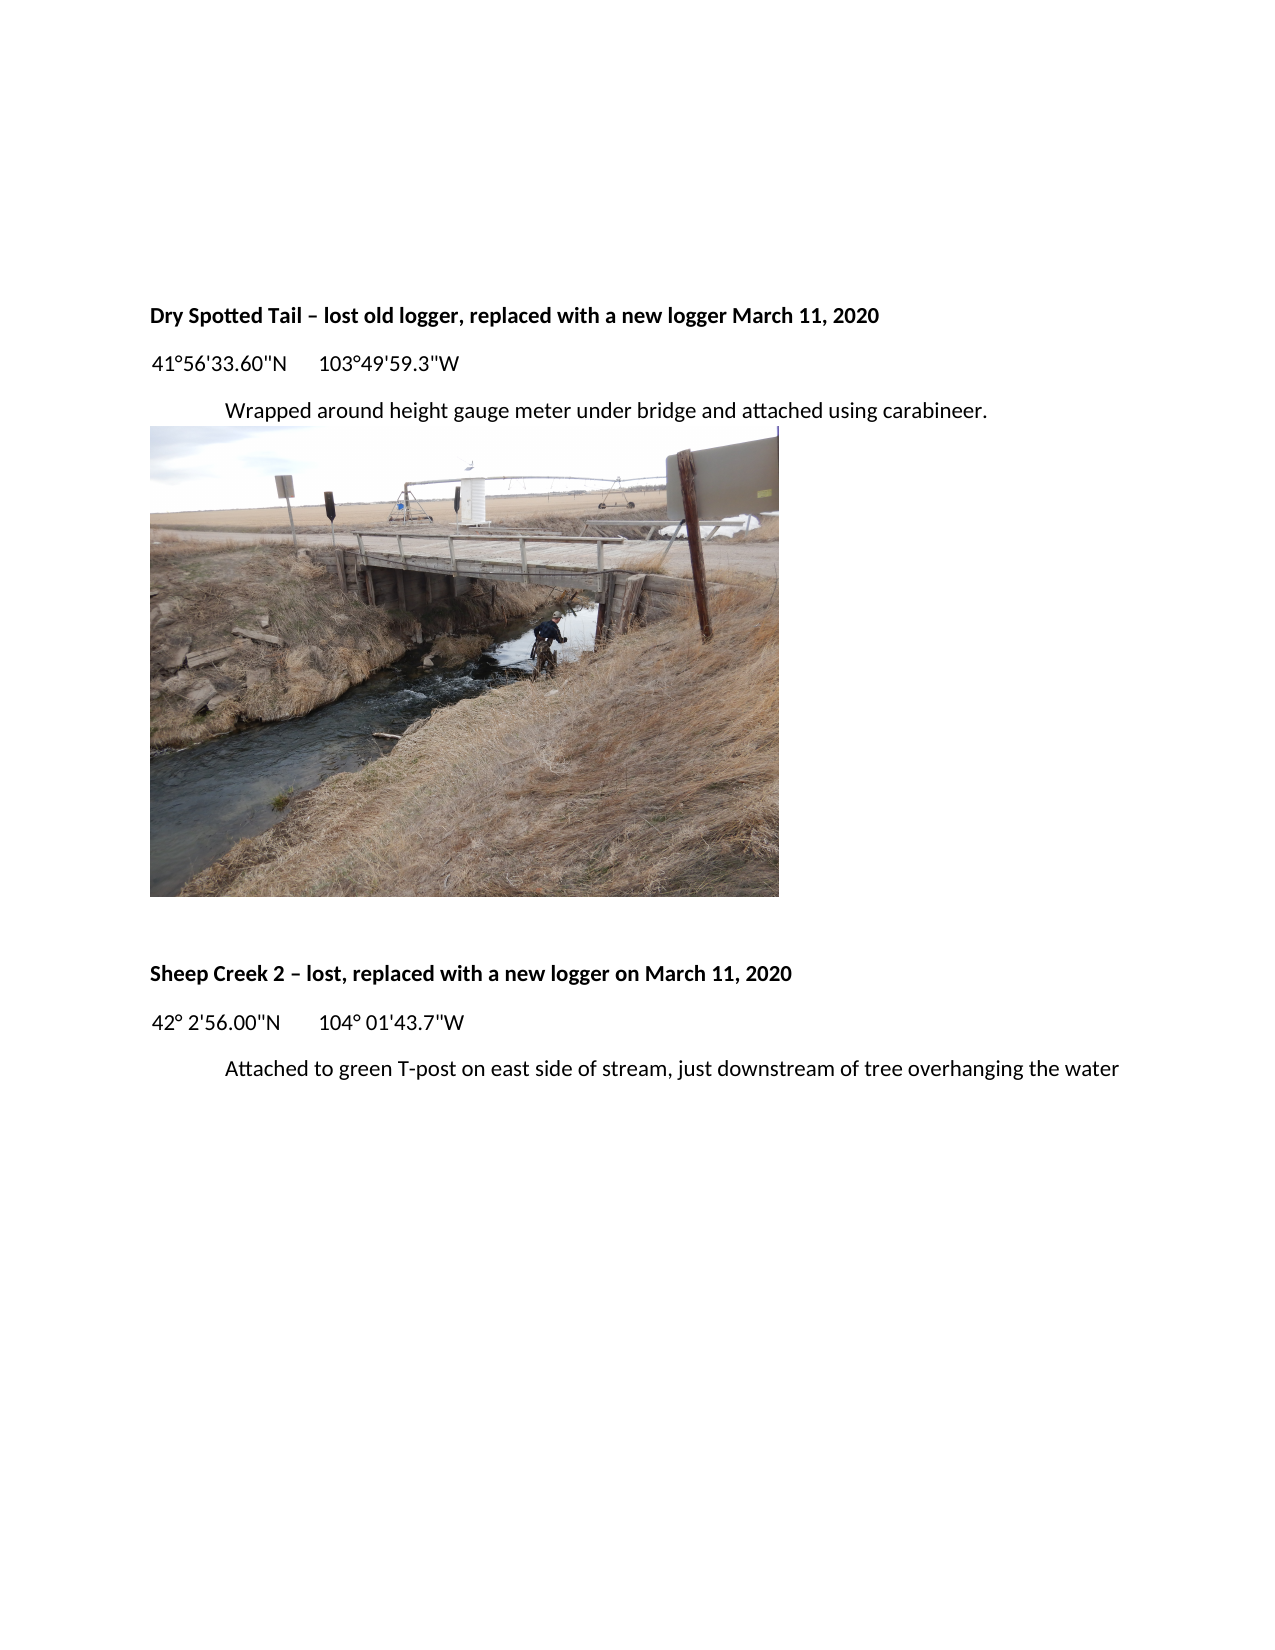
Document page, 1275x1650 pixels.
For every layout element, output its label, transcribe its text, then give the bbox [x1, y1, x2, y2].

text Attached to green T-post on east side of stream, just downstream of tree overhanging the water [150, 1054, 1125, 1083]
table_header 103°49'59.3"W [317, 348, 508, 396]
table_header 41°56'33.60"N [150, 348, 317, 396]
picture [150, 426, 779, 897]
text Dry Spotted Tail – lost old logger, replaced with a new logger March 11, 2020 [150, 301, 1125, 329]
text Wrapped around height gauge meter under bridge and attached using carabineer. [150, 396, 1125, 424]
table_header 42° 2'56.00"N [150, 1006, 317, 1054]
text Sheep Creek 2 – lost, replaced with a new logger on March 11, 2020 [150, 959, 1125, 987]
table_header 104° 01'43.7"W [317, 1006, 508, 1054]
